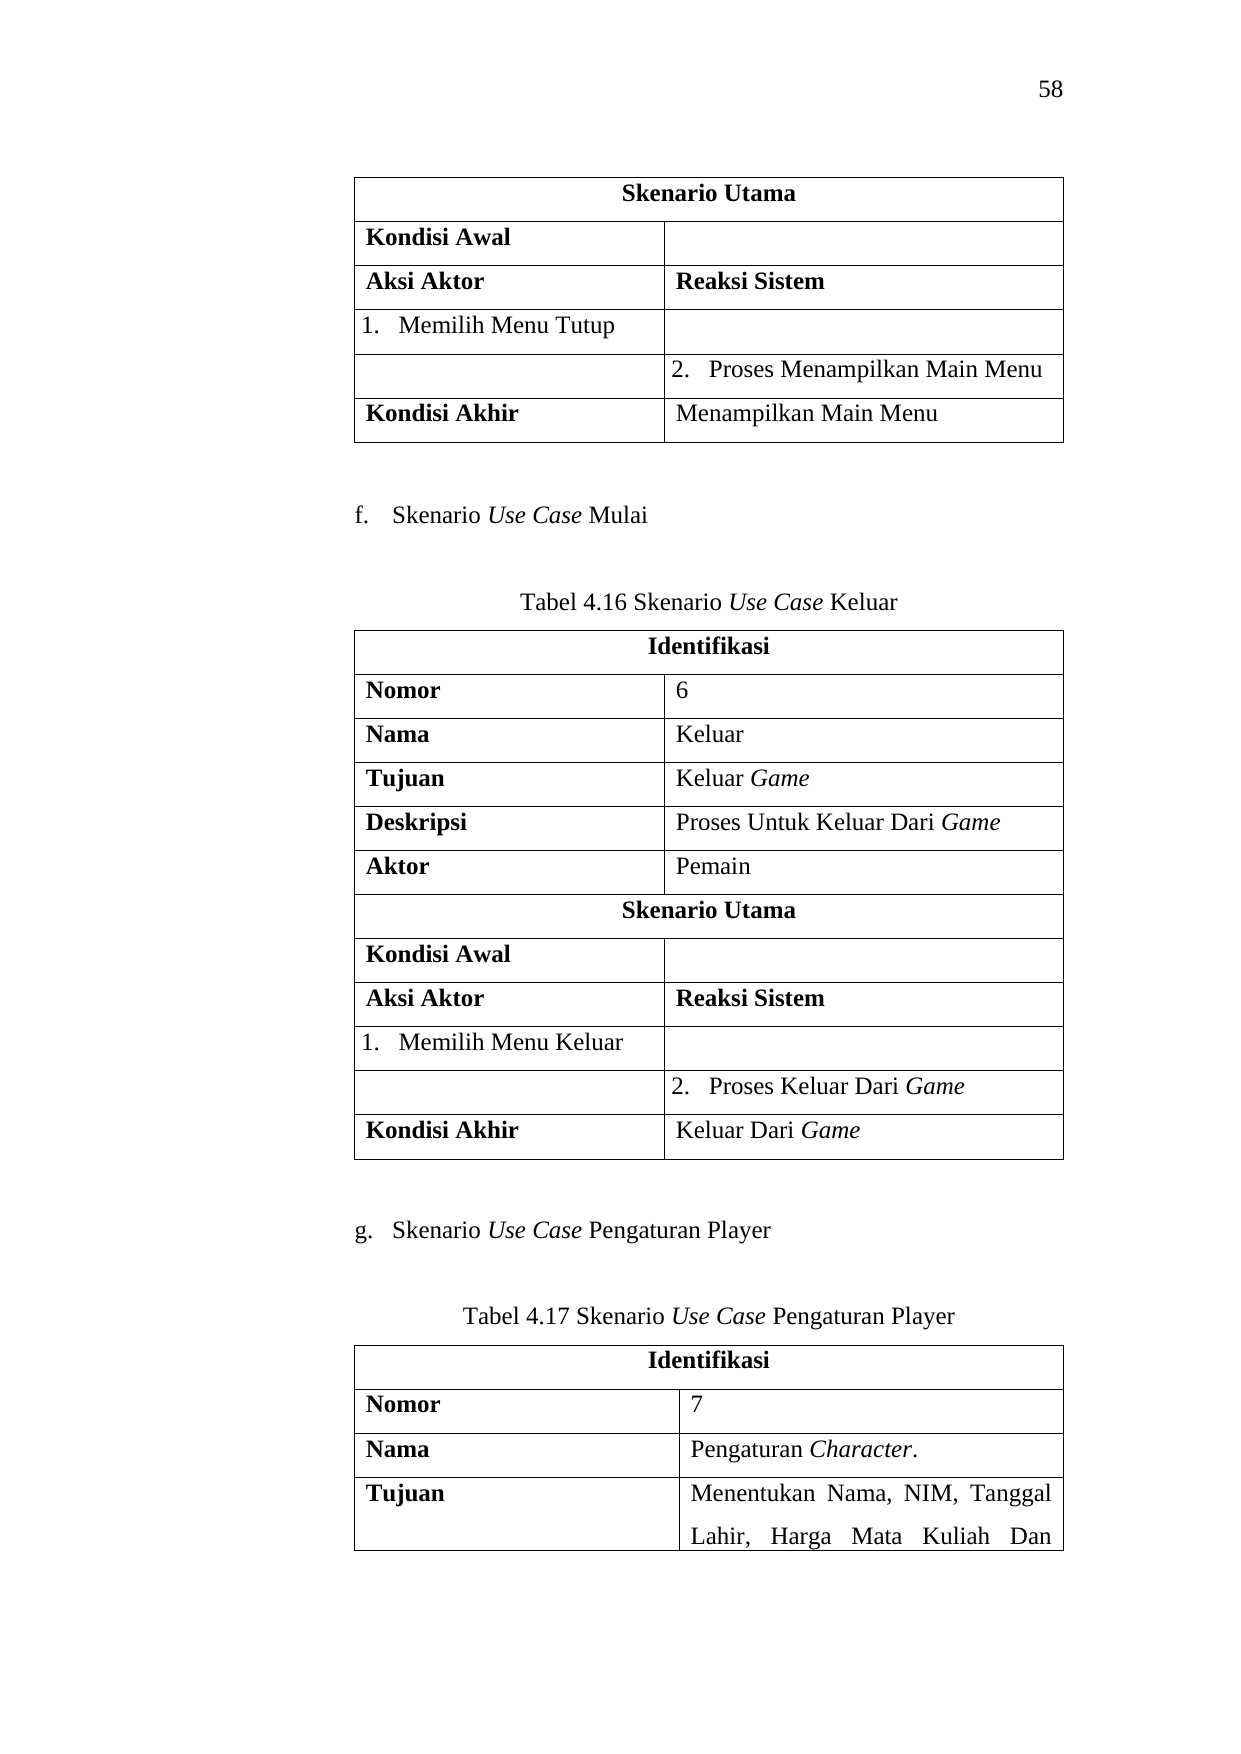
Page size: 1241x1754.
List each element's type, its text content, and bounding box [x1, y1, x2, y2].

list Skenario Use Case Mulai [354, 500, 1063, 529]
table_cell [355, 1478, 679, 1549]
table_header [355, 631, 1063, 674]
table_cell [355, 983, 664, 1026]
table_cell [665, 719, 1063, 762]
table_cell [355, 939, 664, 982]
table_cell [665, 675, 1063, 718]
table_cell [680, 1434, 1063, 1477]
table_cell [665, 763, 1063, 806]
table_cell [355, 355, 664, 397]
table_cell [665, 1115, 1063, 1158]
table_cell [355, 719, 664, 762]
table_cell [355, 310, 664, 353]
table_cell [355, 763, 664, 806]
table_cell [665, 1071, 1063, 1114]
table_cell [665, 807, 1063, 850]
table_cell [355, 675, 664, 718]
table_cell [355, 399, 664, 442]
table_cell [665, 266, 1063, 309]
list Skenario Use Case Pengaturan Player [354, 1215, 1063, 1244]
text Tabel 4.17 Skenario Use Case Pengaturan Player [354, 1301, 1063, 1330]
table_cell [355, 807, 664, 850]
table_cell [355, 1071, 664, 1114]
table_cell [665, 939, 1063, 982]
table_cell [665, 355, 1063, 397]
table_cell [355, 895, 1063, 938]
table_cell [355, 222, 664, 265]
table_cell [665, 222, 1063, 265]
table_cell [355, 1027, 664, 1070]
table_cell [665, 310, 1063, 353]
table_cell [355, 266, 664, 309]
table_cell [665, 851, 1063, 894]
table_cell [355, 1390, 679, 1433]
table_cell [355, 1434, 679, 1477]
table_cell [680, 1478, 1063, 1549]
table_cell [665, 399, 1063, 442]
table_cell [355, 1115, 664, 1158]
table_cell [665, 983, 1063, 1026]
text Tabel 4.16 Skenario Use Case Keluar [354, 587, 1063, 615]
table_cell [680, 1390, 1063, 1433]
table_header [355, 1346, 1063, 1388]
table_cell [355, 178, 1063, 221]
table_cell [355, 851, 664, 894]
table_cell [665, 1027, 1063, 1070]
